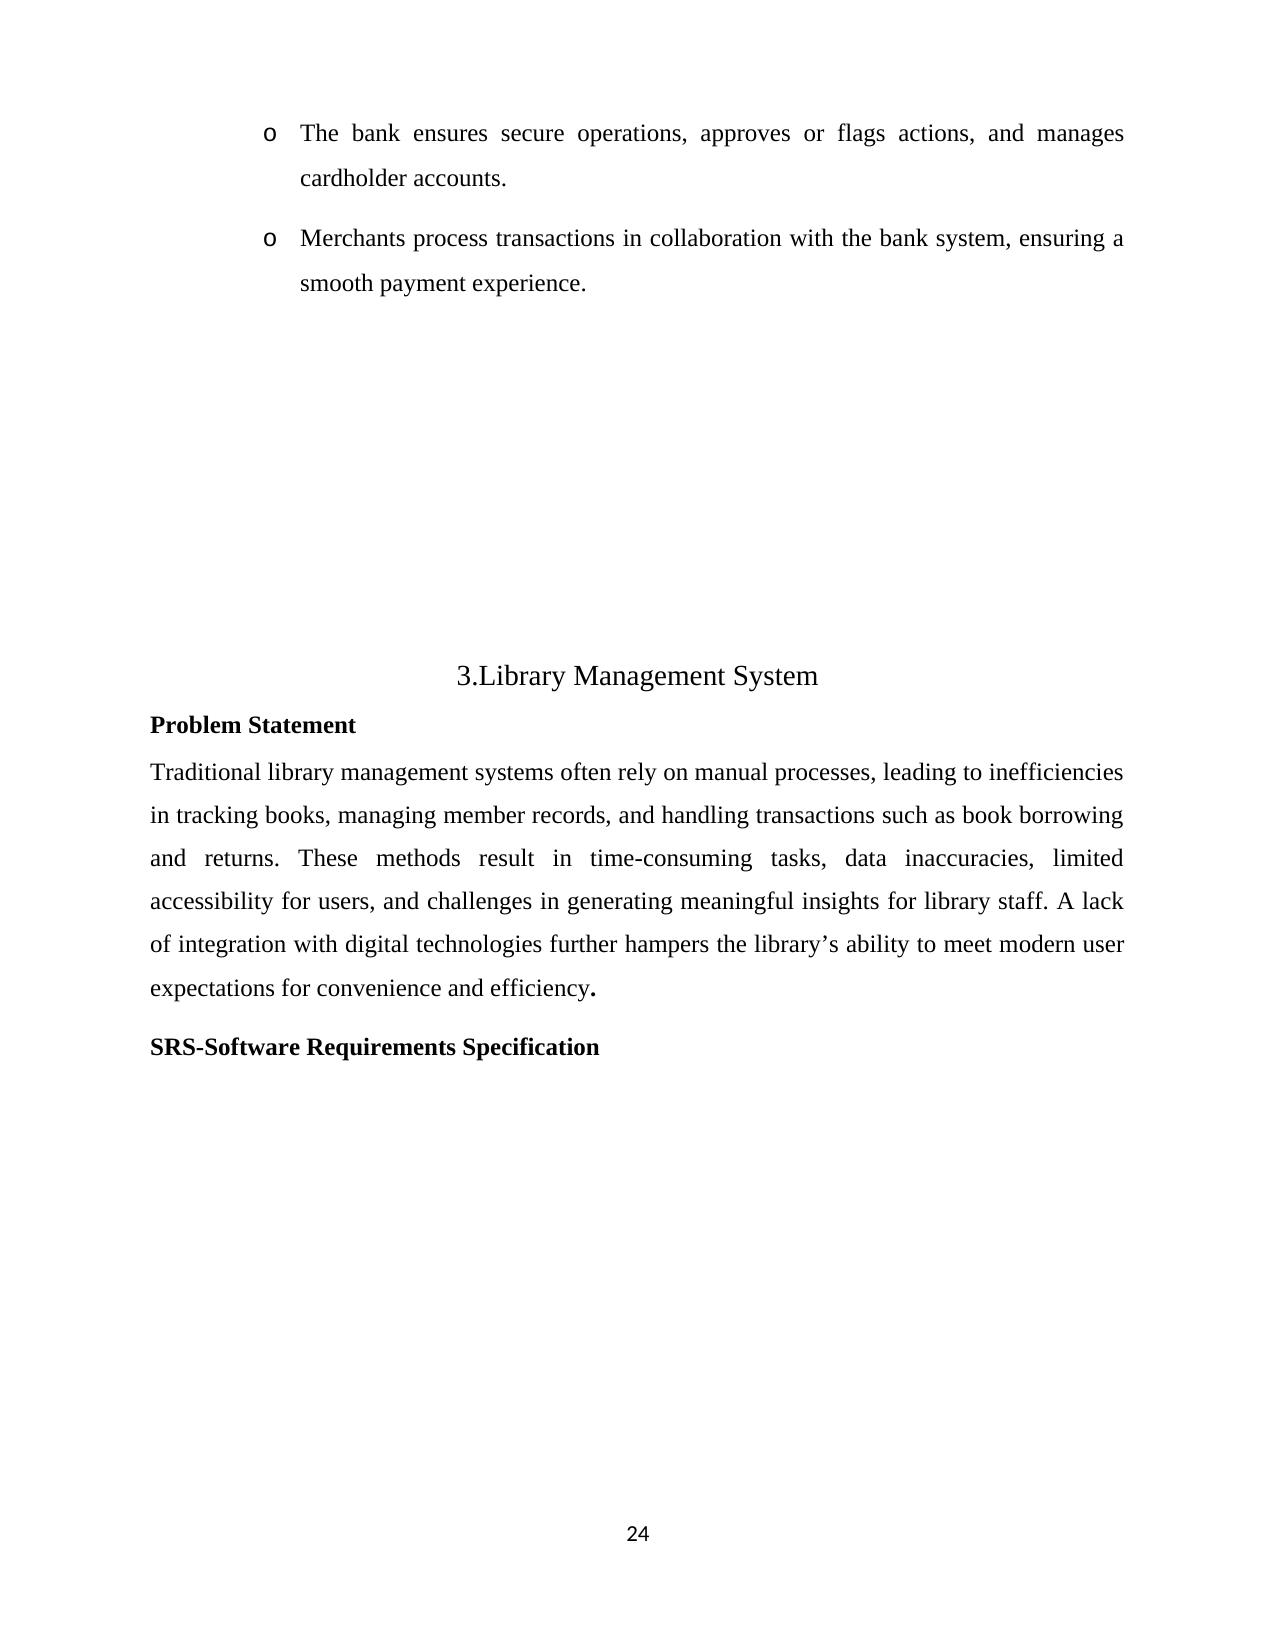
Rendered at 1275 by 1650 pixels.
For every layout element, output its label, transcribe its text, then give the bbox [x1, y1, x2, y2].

list Merchants process transactions in collaboration with the bank system, ensuring a smooth payment experience. [262, 223, 1125, 297]
list The bank ensures secure operations, approves or flags actions, and manages cardholder accounts. [262, 118, 1125, 192]
text Problem Statement [150, 710, 1125, 739]
text Traditional library management systems often rely on manual processes, leading to inefficiencies in tracking books, managing member records, and handling transactions such as book borrowing and returns. These methods result in time-consuming tasks, data inaccuracies, limited accessibility for users, and challenges in generating meaningful insights for library staff. A lack of integration with digital technologies further hampers the library’s ability to meet modern user expectations for convenience and efficiency. [150, 757, 1125, 1001]
text SRS-Software Requirements Specification [150, 1032, 1125, 1061]
text 3.Library Management System [150, 658, 1125, 691]
